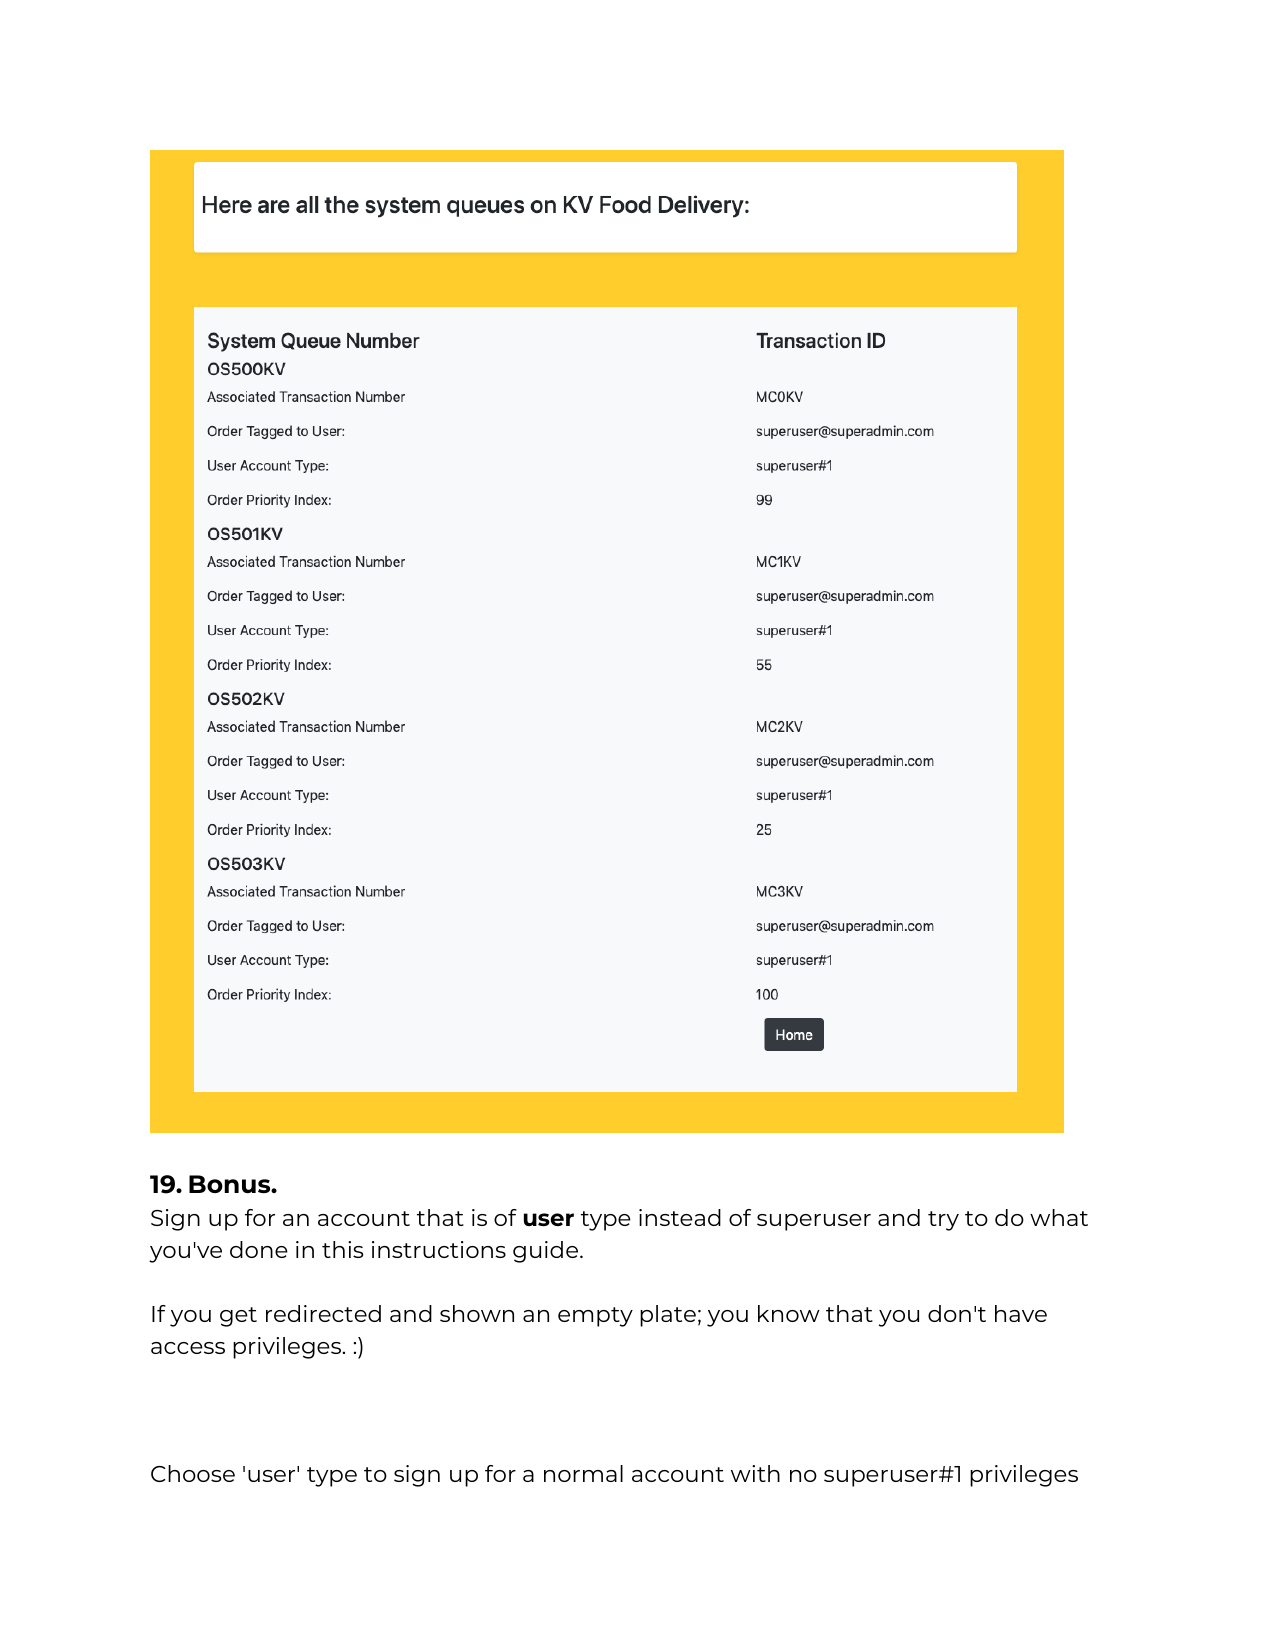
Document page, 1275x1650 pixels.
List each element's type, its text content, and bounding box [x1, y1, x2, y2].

text If you get redirected and shown an empty plate; you know that you don't have access privileges. :) [150, 1300, 1125, 1360]
text Choose 'user' type to sign up for a normal account with no superuser#1 privileges [150, 1461, 1125, 1488]
list Bonus. [150, 1169, 1125, 1199]
picture [150, 150, 1064, 1133]
text Sign up for an account that is of user type instead of superuser and try to do what you've done in this instructions guide. [150, 1204, 1125, 1264]
